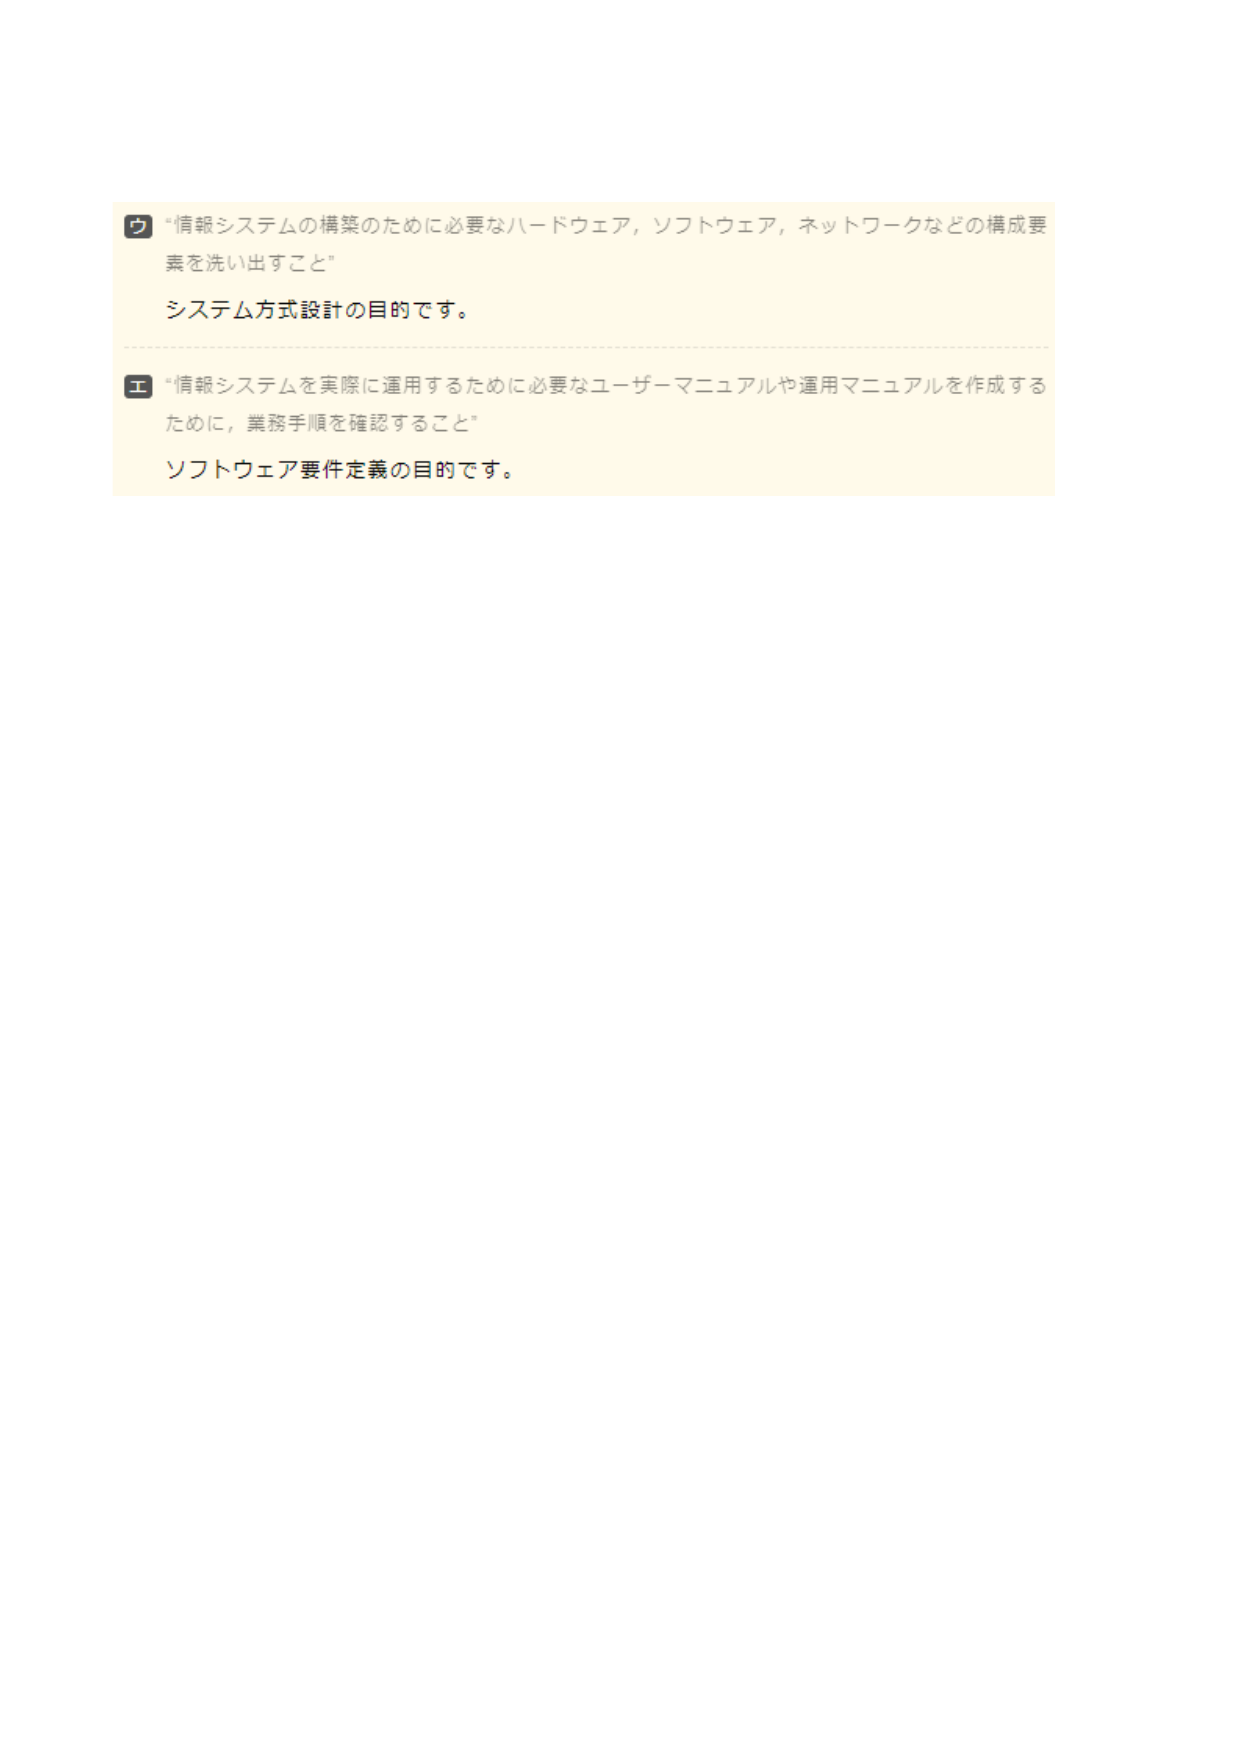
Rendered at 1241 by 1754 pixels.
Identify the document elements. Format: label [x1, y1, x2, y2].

picture [112, 202, 1055, 496]
